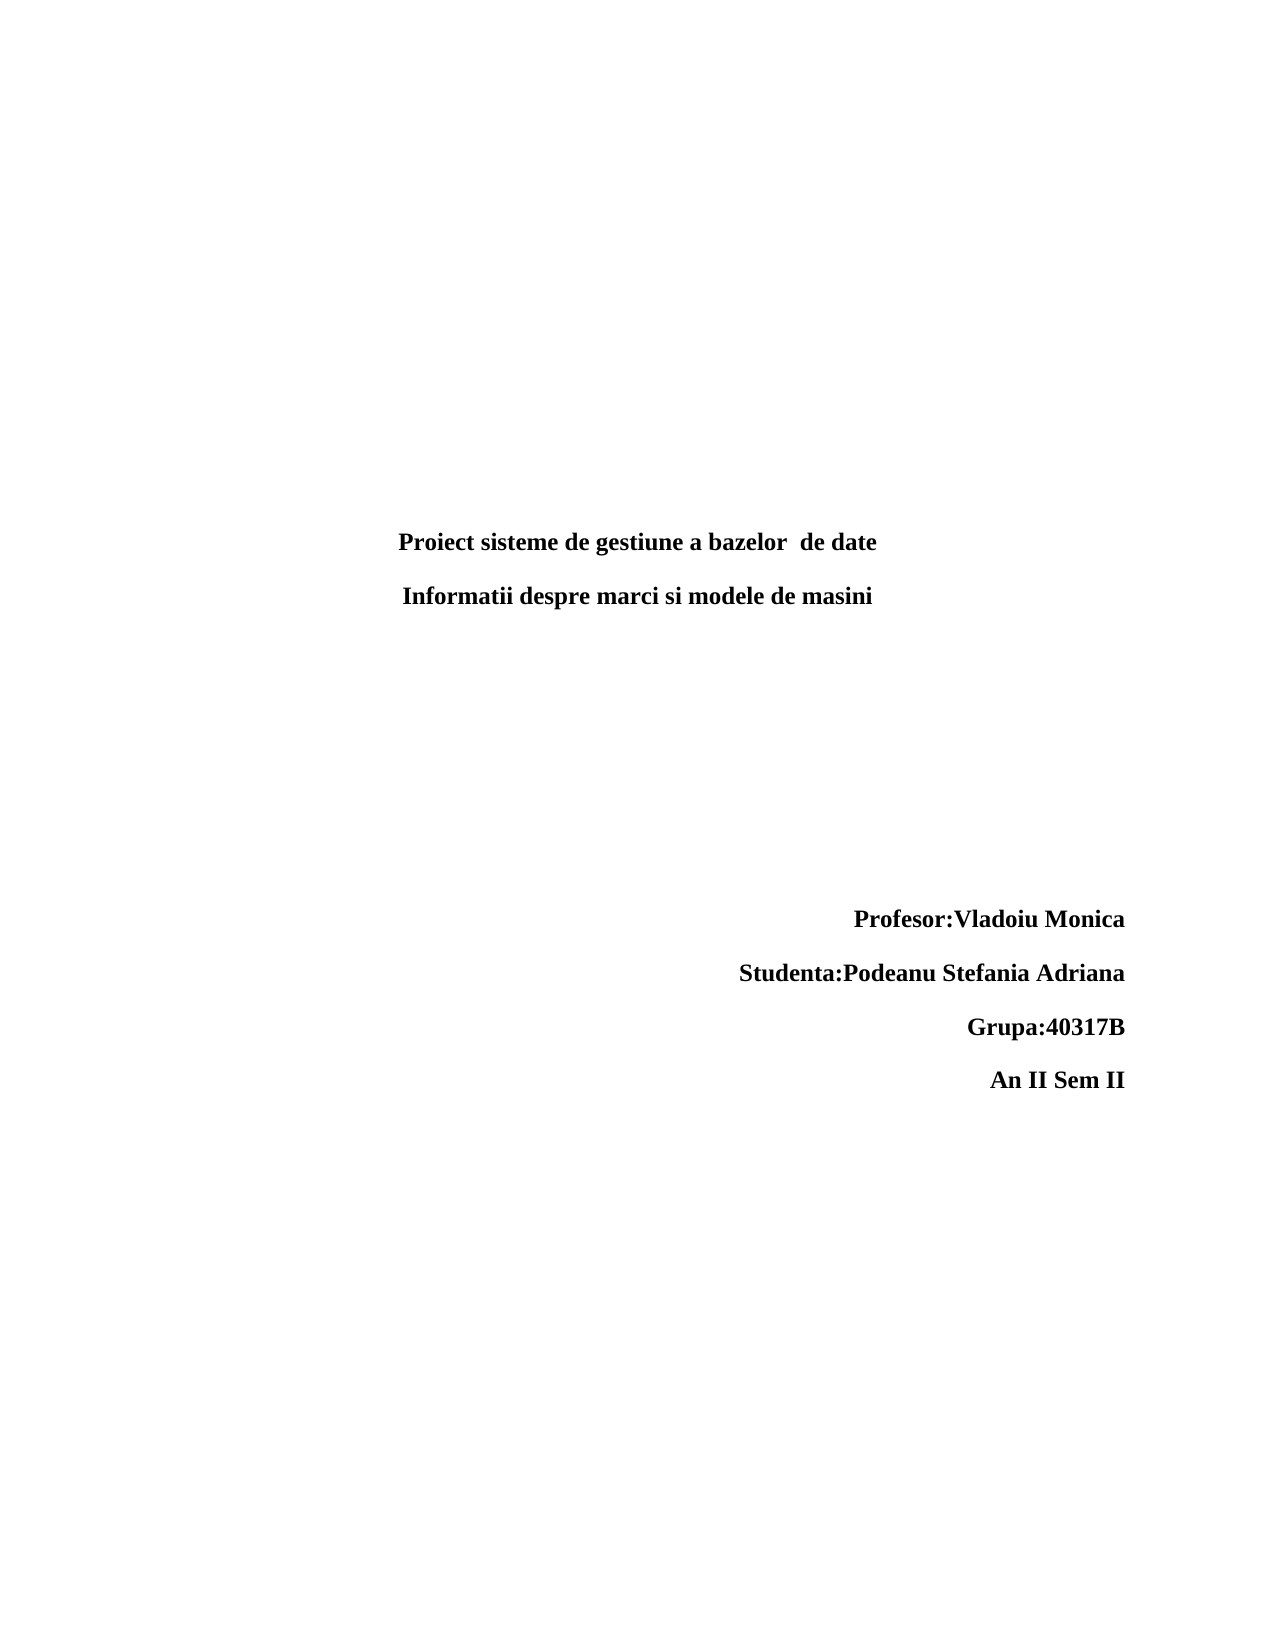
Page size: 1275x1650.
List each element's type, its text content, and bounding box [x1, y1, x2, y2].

text Grupa:40317B [150, 1012, 1125, 1040]
text An II Sem II [150, 1066, 1125, 1094]
text Profesor:Vladoiu Monica [150, 904, 1125, 933]
text Studenta:Podeanu Stefania Adriana [150, 958, 1125, 987]
text Informatii despre marci si modele de masini [150, 581, 1125, 609]
text Proiect sisteme de gestiune a bazelor de date [150, 527, 1125, 556]
